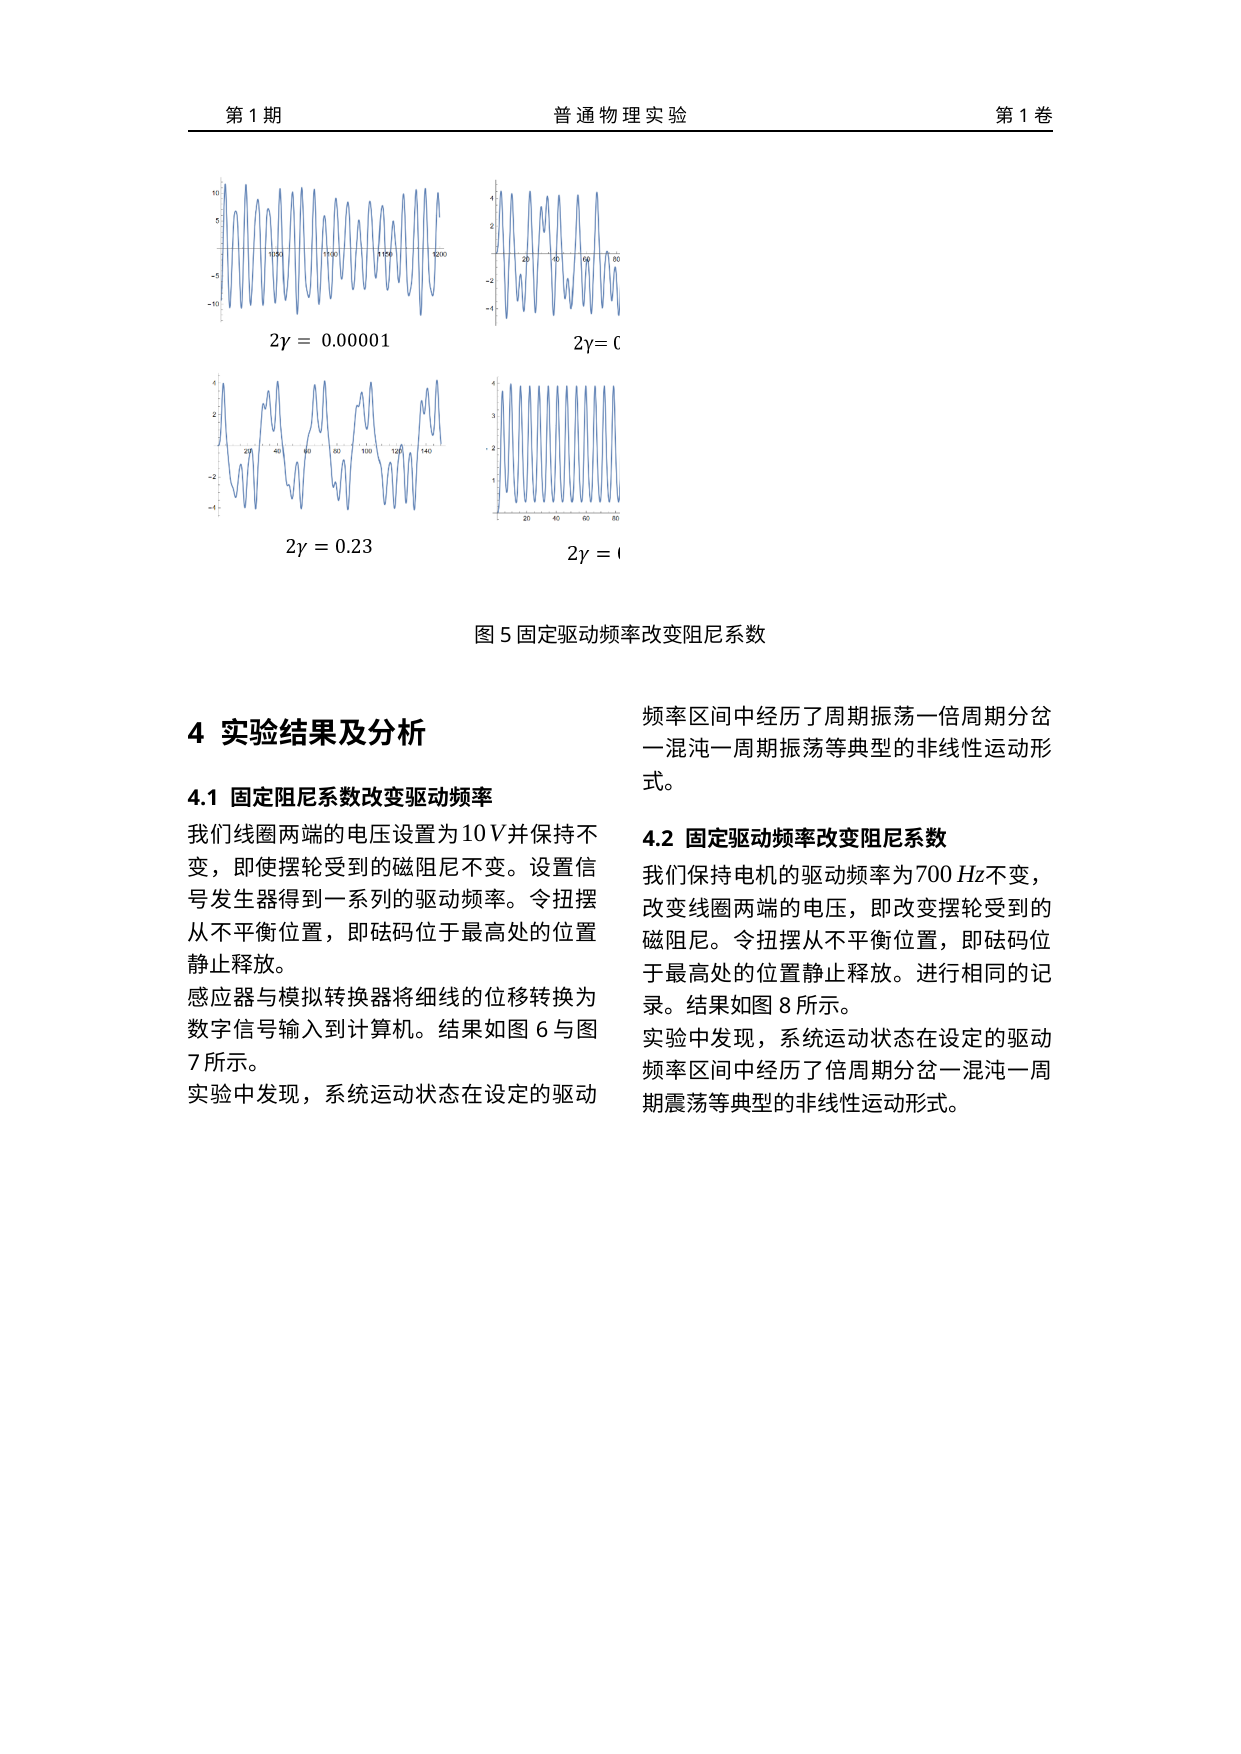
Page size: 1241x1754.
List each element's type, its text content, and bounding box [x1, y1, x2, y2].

text 我们线圈两端的电压设置为并保持不变，即使摆轮受到的磁阻尼不变。设置信号发生器得到一系列的驱动频率。令扭摆从不平衡位置，即砝码位于最高处的位置静止释放。 [187, 817, 598, 979]
subtitle 4 实验结果及分析 [187, 698, 598, 763]
text 感应器与模拟转换器将细线的位移转换为数字信号输入到计算机。结果如图 6与图7所示。 [187, 979, 598, 1077]
text 实验中发现，系统运动状态在设定的驱动频率区间中经历了周期振荡一倍周期分岔一混沌一周期振荡等典型的非线性运动形式。 [187, 1077, 598, 1109]
text 实验中发现，系统运动状态在设定的驱动频率区间中经历了周期振荡一倍周期分岔一混沌一周期振荡等典型的非线性运动形式。 [642, 698, 1053, 796]
text 我们保持电机的驱动频率为不变，改变线圈两端的电压，即改变摆轮受到的磁阻尼。令扭摆从不平衡位置，即砝码位于最高处的位置静止释放。进行相同的记录。结果如图 8 所示。 [642, 858, 1053, 1020]
text 实验中发现，系统运动状态在设定的驱动频率区间中经历了倍周期分岔一混沌一周期震荡等典型的非线性运动形式。 [642, 1020, 1053, 1118]
picture [187, 162, 620, 596]
subtitle 4.1 固定阻尼系数改变驱动频率 [187, 779, 598, 812]
subtitle 4.2 固定驱动频率改变阻尼系数 [642, 821, 1053, 853]
text 图 5 固定驱动频率改变阻尼系数 [187, 617, 1053, 649]
